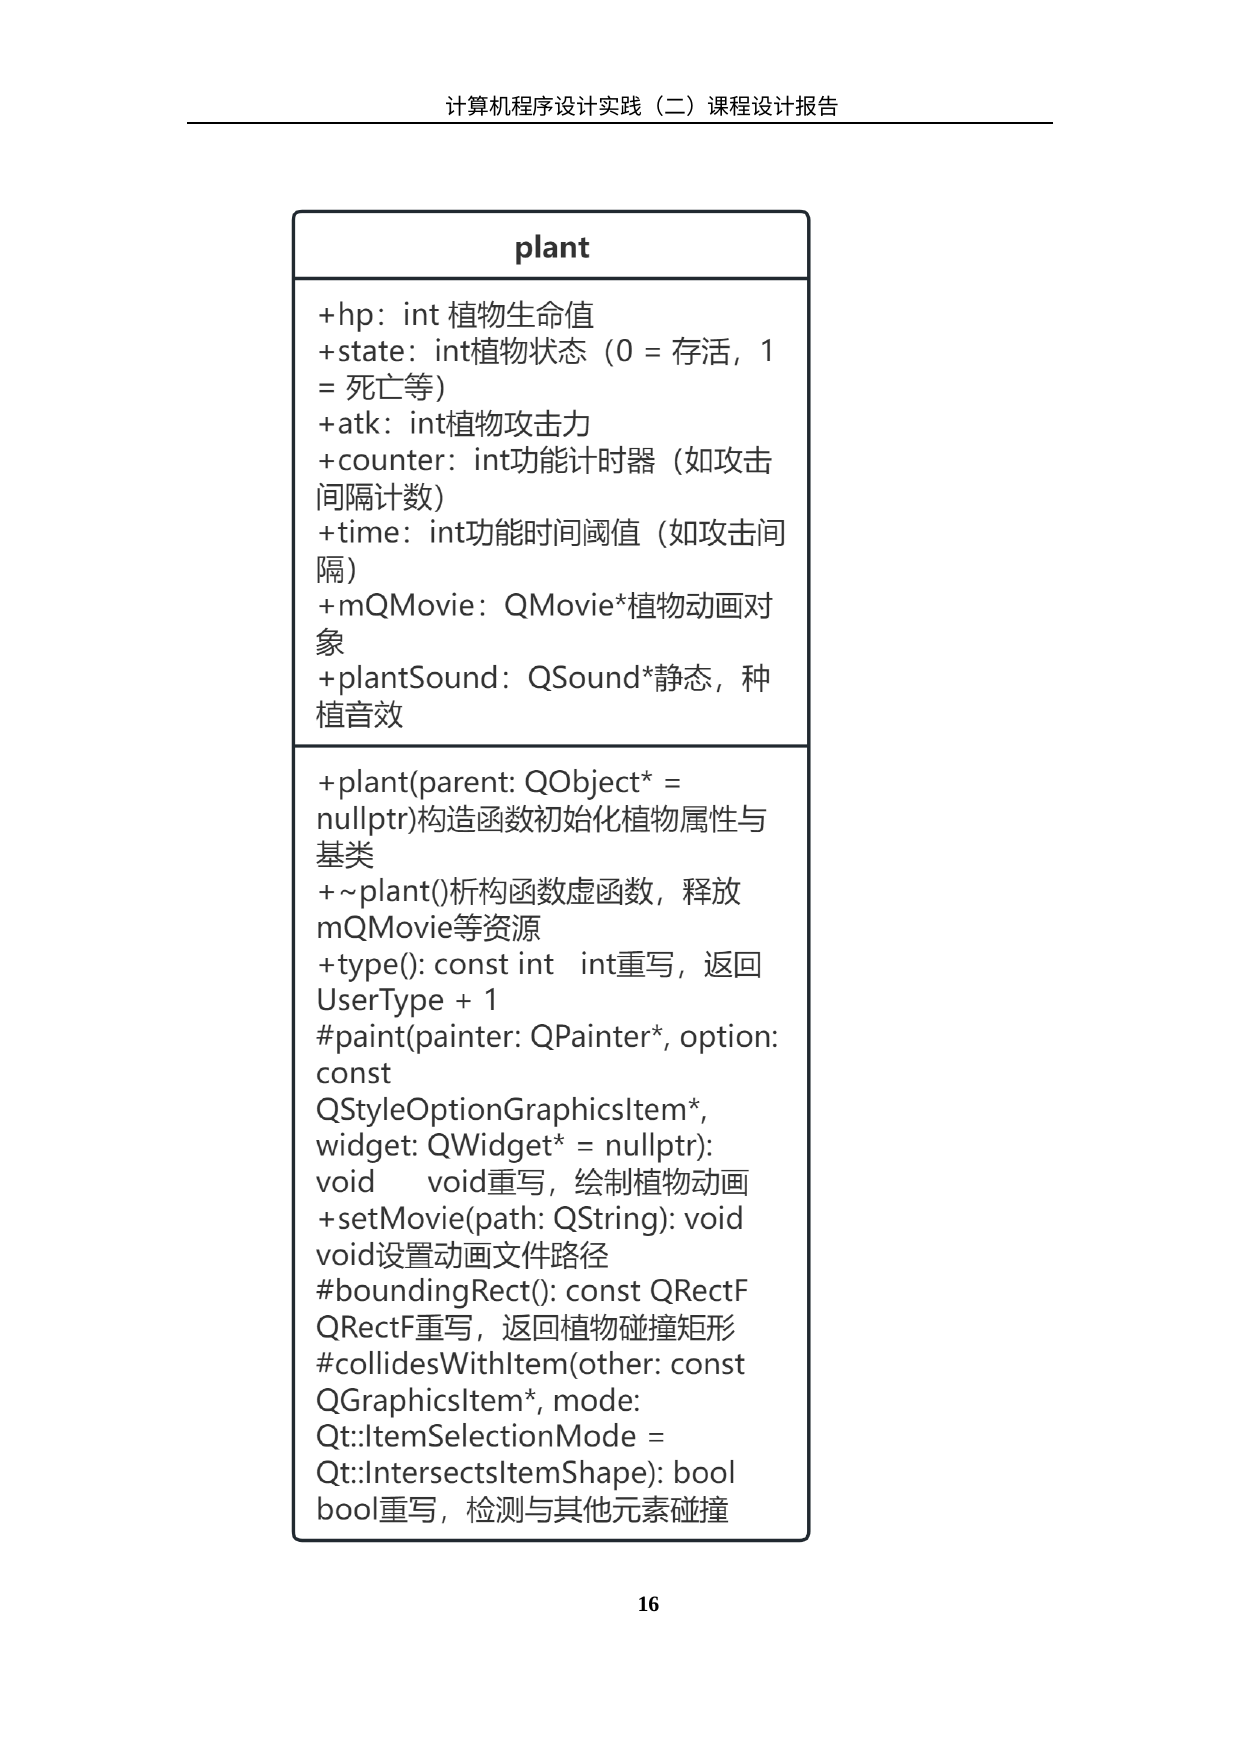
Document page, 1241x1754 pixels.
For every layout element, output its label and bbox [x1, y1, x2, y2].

picture [237, 155, 864, 1596]
